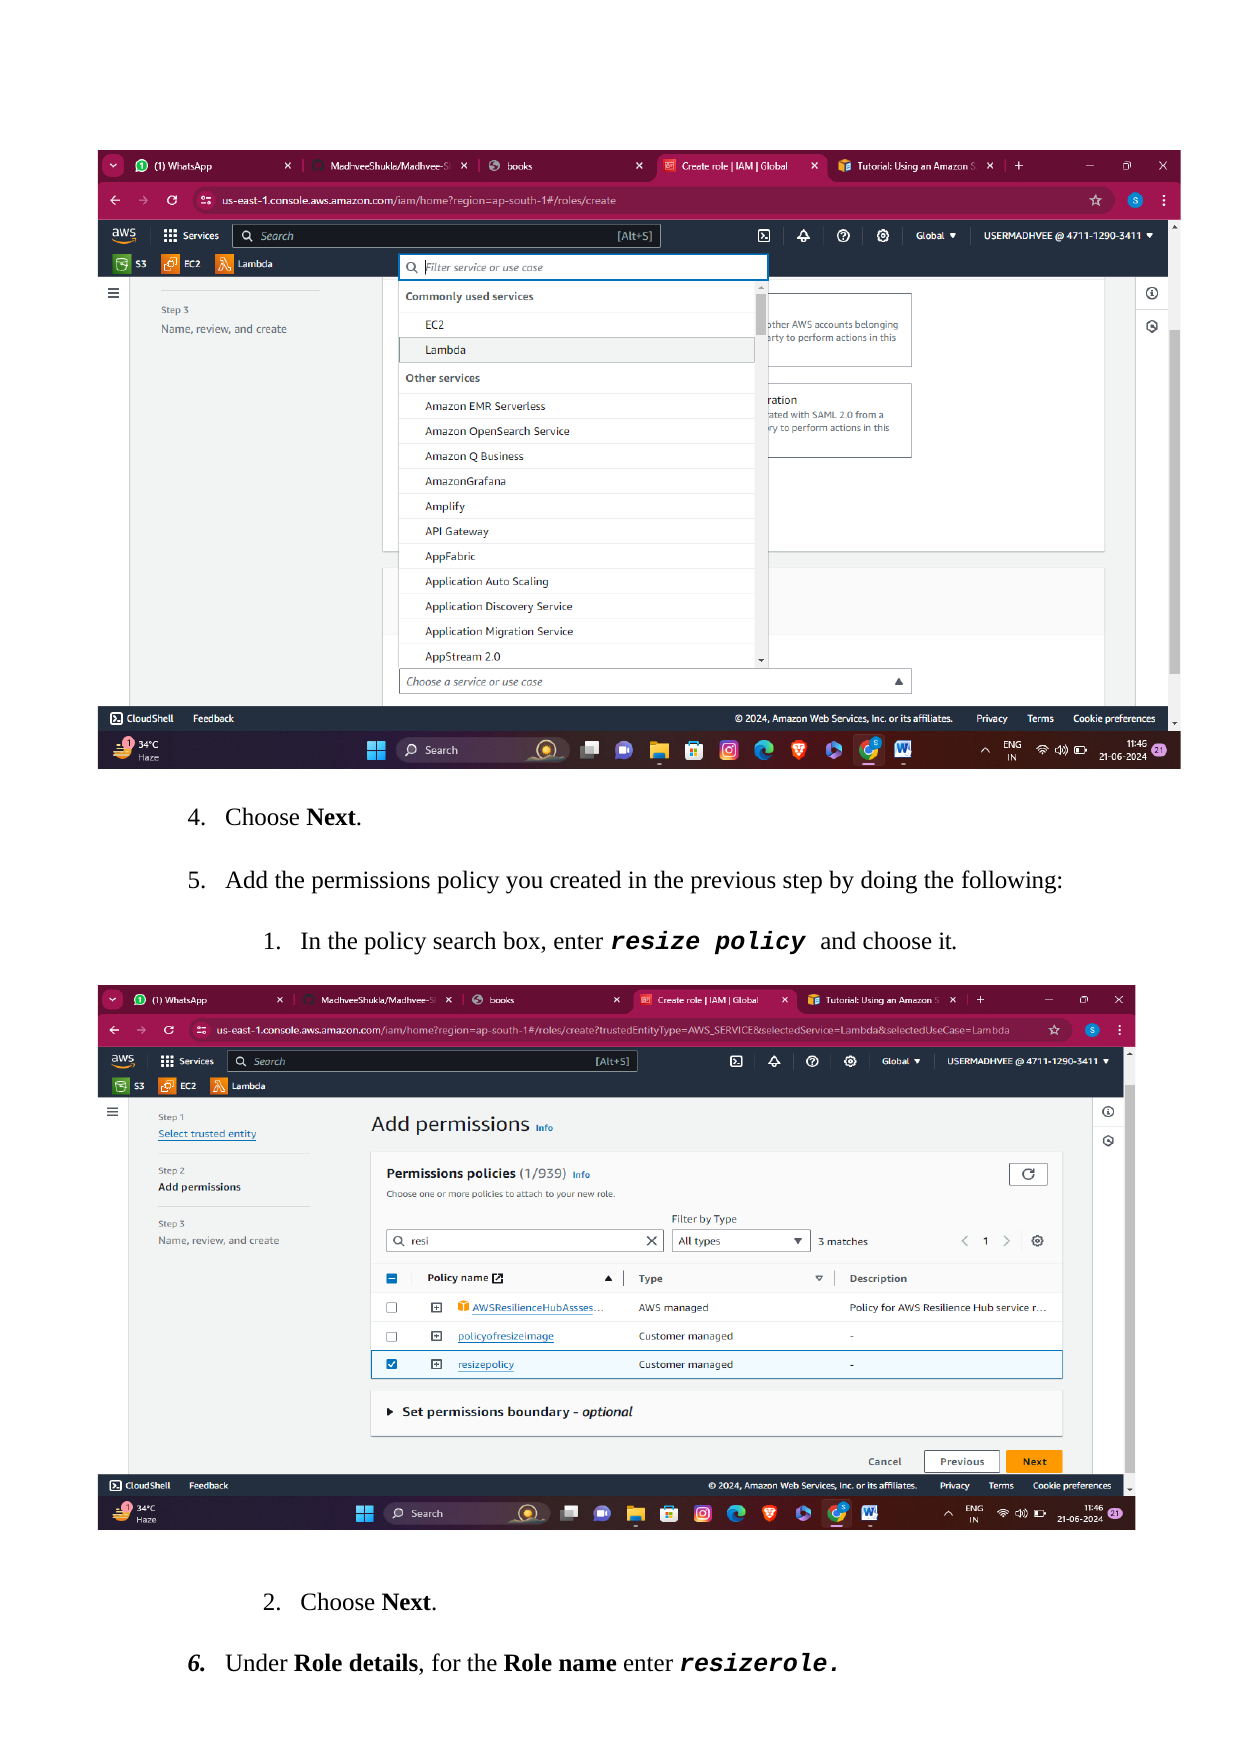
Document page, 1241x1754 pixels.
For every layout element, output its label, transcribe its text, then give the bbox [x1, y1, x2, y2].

list Choose Next. [187, 802, 1240, 831]
list Choose Next. [263, 1587, 1240, 1616]
picture [97, 150, 1181, 769]
list Under Role details, for the Role name enter resizerole. [187, 1648, 1240, 1679]
picture [97, 985, 1136, 1530]
list In the policy search box, enter resize policy and choose it. [263, 926, 1240, 957]
list Add the permissions policy you created in the previous step by doing the following: [187, 865, 1240, 894]
